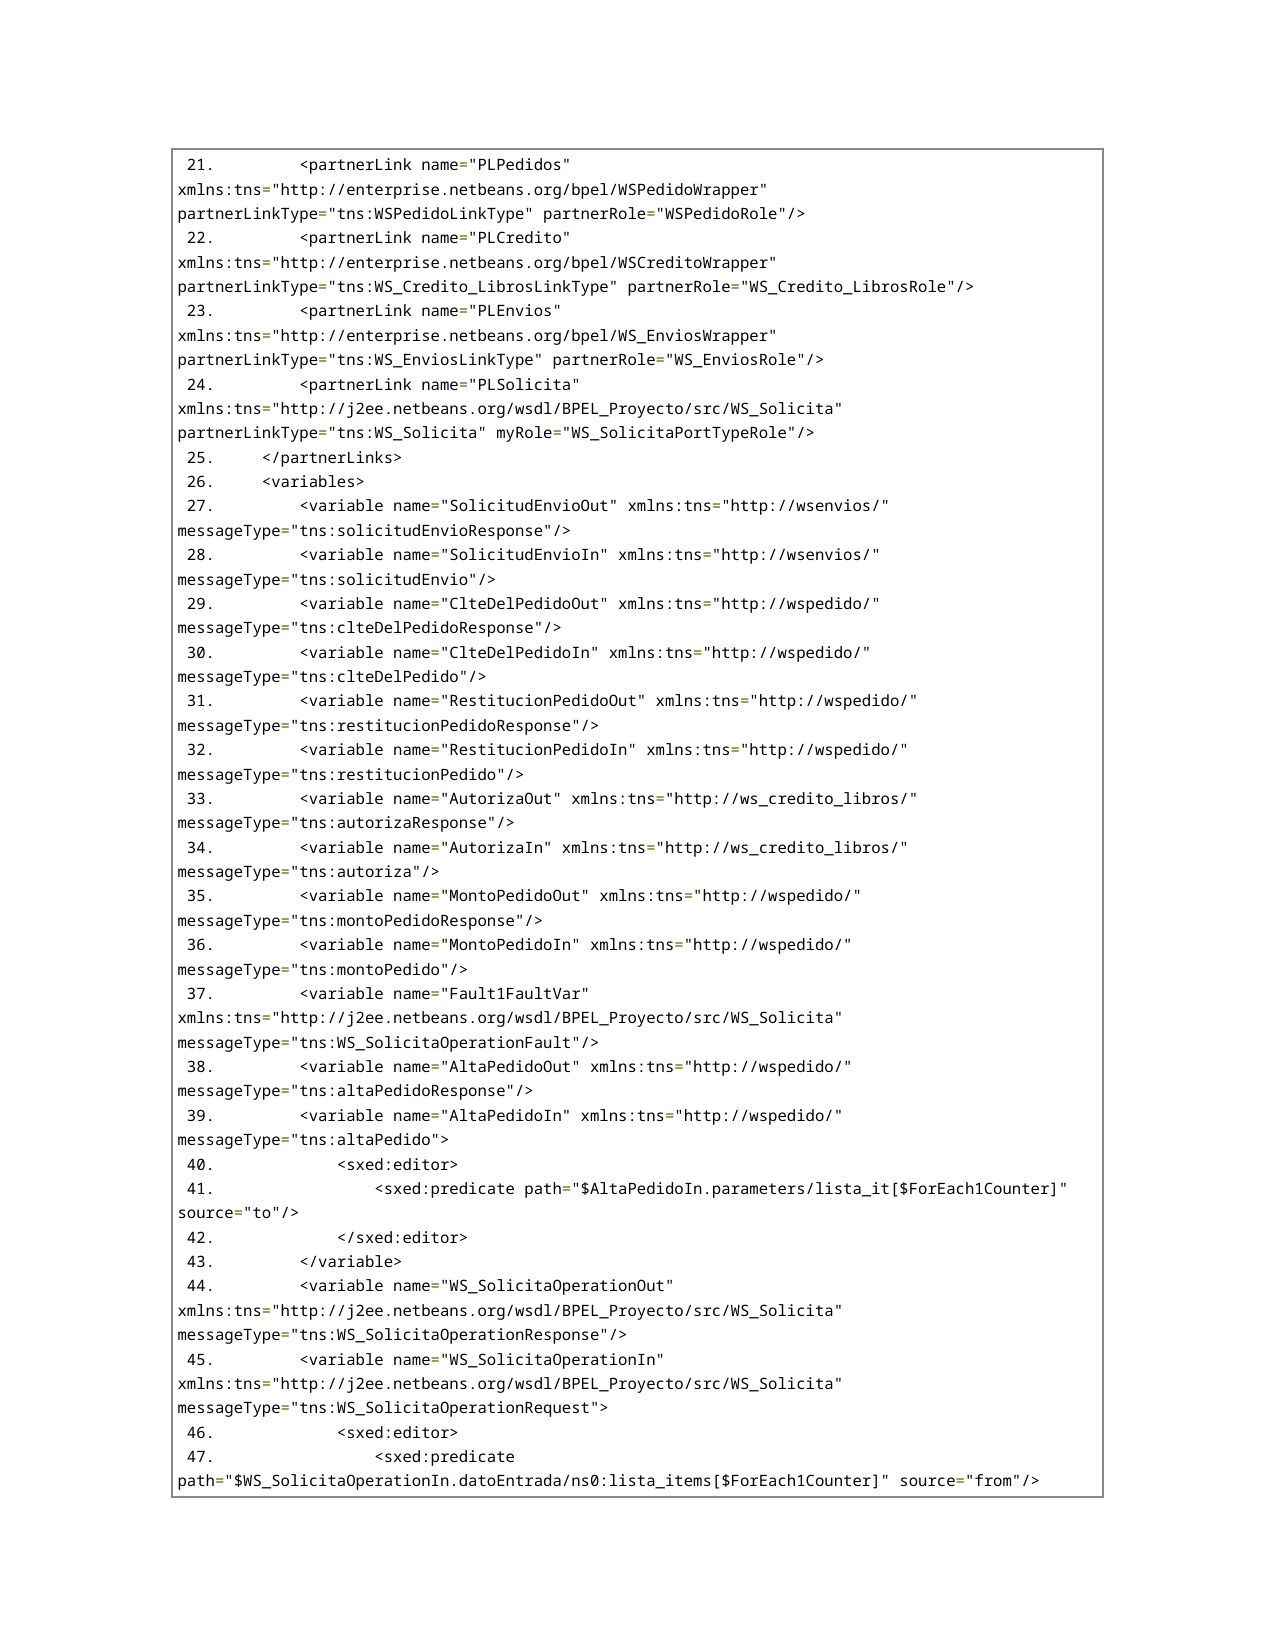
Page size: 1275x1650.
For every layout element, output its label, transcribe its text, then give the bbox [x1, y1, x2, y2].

text 28. <variable name="SolicitudEnvioIn" xmlns:tns="http://wsenvios/" messageType="tns:solicitudEnvio"/> [173, 538, 1102, 586]
text 36. <variable name="MontoPedidoIn" xmlns:tns="http://wspedido/" messageType="tns:montoPedido"/> [173, 928, 1102, 976]
text 41. <sxed:predicate path="$AltaPedidoIn.parameters/lista_it[$ForEach1Counter]" source="to"/> [173, 1171, 1102, 1220]
text 43. </variable> [173, 1244, 1102, 1269]
text 26. <variables> [173, 464, 1102, 489]
text 38. <variable name="AltaPedidoOut" xmlns:tns="http://wspedido/" messageType="tns:altaPedidoResponse"/> [173, 1049, 1102, 1098]
text 34. <variable name="AutorizaIn" xmlns:tns="http://ws_credito_libros/" messageType="tns:autoriza"/> [173, 830, 1102, 879]
text 47. <sxed:predicate path="$WS_SolicitaOperationIn.datoEntrada/ns0:lista_items[$ForEach1Counter]" source="from"/> [173, 1439, 1102, 1496]
text 25. </partnerLinks> [173, 440, 1102, 464]
text 33. <variable name="AutorizaOut" xmlns:tns="http://ws_credito_libros/" messageType="tns:autorizaResponse"/> [173, 781, 1102, 830]
text 32. <variable name="RestitucionPedidoIn" xmlns:tns="http://wspedido/" messageType="tns:restitucionPedido"/> [173, 733, 1102, 781]
text 44. <variable name="WS_SolicitaOperationOut" xmlns:tns="http://j2ee.netbeans.org/wsdl/BPEL_Proyecto/src/WS_Solicita" messageType="tns:WS_SolicitaOperationResponse"/> [173, 1269, 1102, 1342]
text 35. <variable name="MontoPedidoOut" xmlns:tns="http://wspedido/" messageType="tns:montoPedidoResponse"/> [173, 879, 1102, 928]
text 30. <variable name="ClteDelPedidoIn" xmlns:tns="http://wspedido/" messageType="tns:clteDelPedido"/> [173, 635, 1102, 684]
text 23. <partnerLink name="PLEnvios" xmlns:tns="http://enterprise.netbeans.org/bpel/WS_EnviosWrapper" partnerLinkType="tns:WS_EnviosLinkType" partnerRole="WS_EnviosRole"/> [173, 294, 1102, 367]
text 31. <variable name="RestitucionPedidoOut" xmlns:tns="http://wspedido/" messageType="tns:restitucionPedidoResponse"/> [173, 684, 1102, 733]
text 21. <partnerLink name="PLPedidos" xmlns:tns="http://enterprise.netbeans.org/bpel/WSPedidoWrapper" partnerLinkType="tns:WSPedidoLinkType" partnerRole="WSPedidoRole"/> [173, 150, 1102, 221]
text 22. <partnerLink name="PLCredito" xmlns:tns="http://enterprise.netbeans.org/bpel/WSCreditoWrapper" partnerLinkType="tns:WS_Credito_LibrosLinkType" partnerRole="WS_Credito_LibrosRole"/> [173, 221, 1102, 294]
text 42. </sxed:editor> [173, 1220, 1102, 1244]
text 45. <variable name="WS_SolicitaOperationIn" xmlns:tns="http://j2ee.netbeans.org/wsdl/BPEL_Proyecto/src/WS_Solicita" messageType="tns:WS_SolicitaOperationRequest"> [173, 1342, 1102, 1415]
text 40. <sxed:editor> [173, 1147, 1102, 1171]
text 39. <variable name="AltaPedidoIn" xmlns:tns="http://wspedido/" messageType="tns:altaPedido"> [173, 1098, 1102, 1147]
text 46. <sxed:editor> [173, 1415, 1102, 1439]
text 27. <variable name="SolicitudEnvioOut" xmlns:tns="http://wsenvios/" messageType="tns:solicitudEnvioResponse"/> [173, 489, 1102, 538]
text 37. <variable name="Fault1FaultVar" xmlns:tns="http://j2ee.netbeans.org/wsdl/BPEL_Proyecto/src/WS_Solicita" messageType="tns:WS_SolicitaOperationFault"/> [173, 976, 1102, 1049]
text 29. <variable name="ClteDelPedidoOut" xmlns:tns="http://wspedido/" messageType="tns:clteDelPedidoResponse"/> [173, 586, 1102, 635]
text 24. <partnerLink name="PLSolicita" xmlns:tns="http://j2ee.netbeans.org/wsdl/BPEL_Proyecto/src/WS_Solicita" partnerLinkType="tns:WS_Solicita" myRole="WS_SolicitaPortTypeRole"/> [173, 367, 1102, 440]
